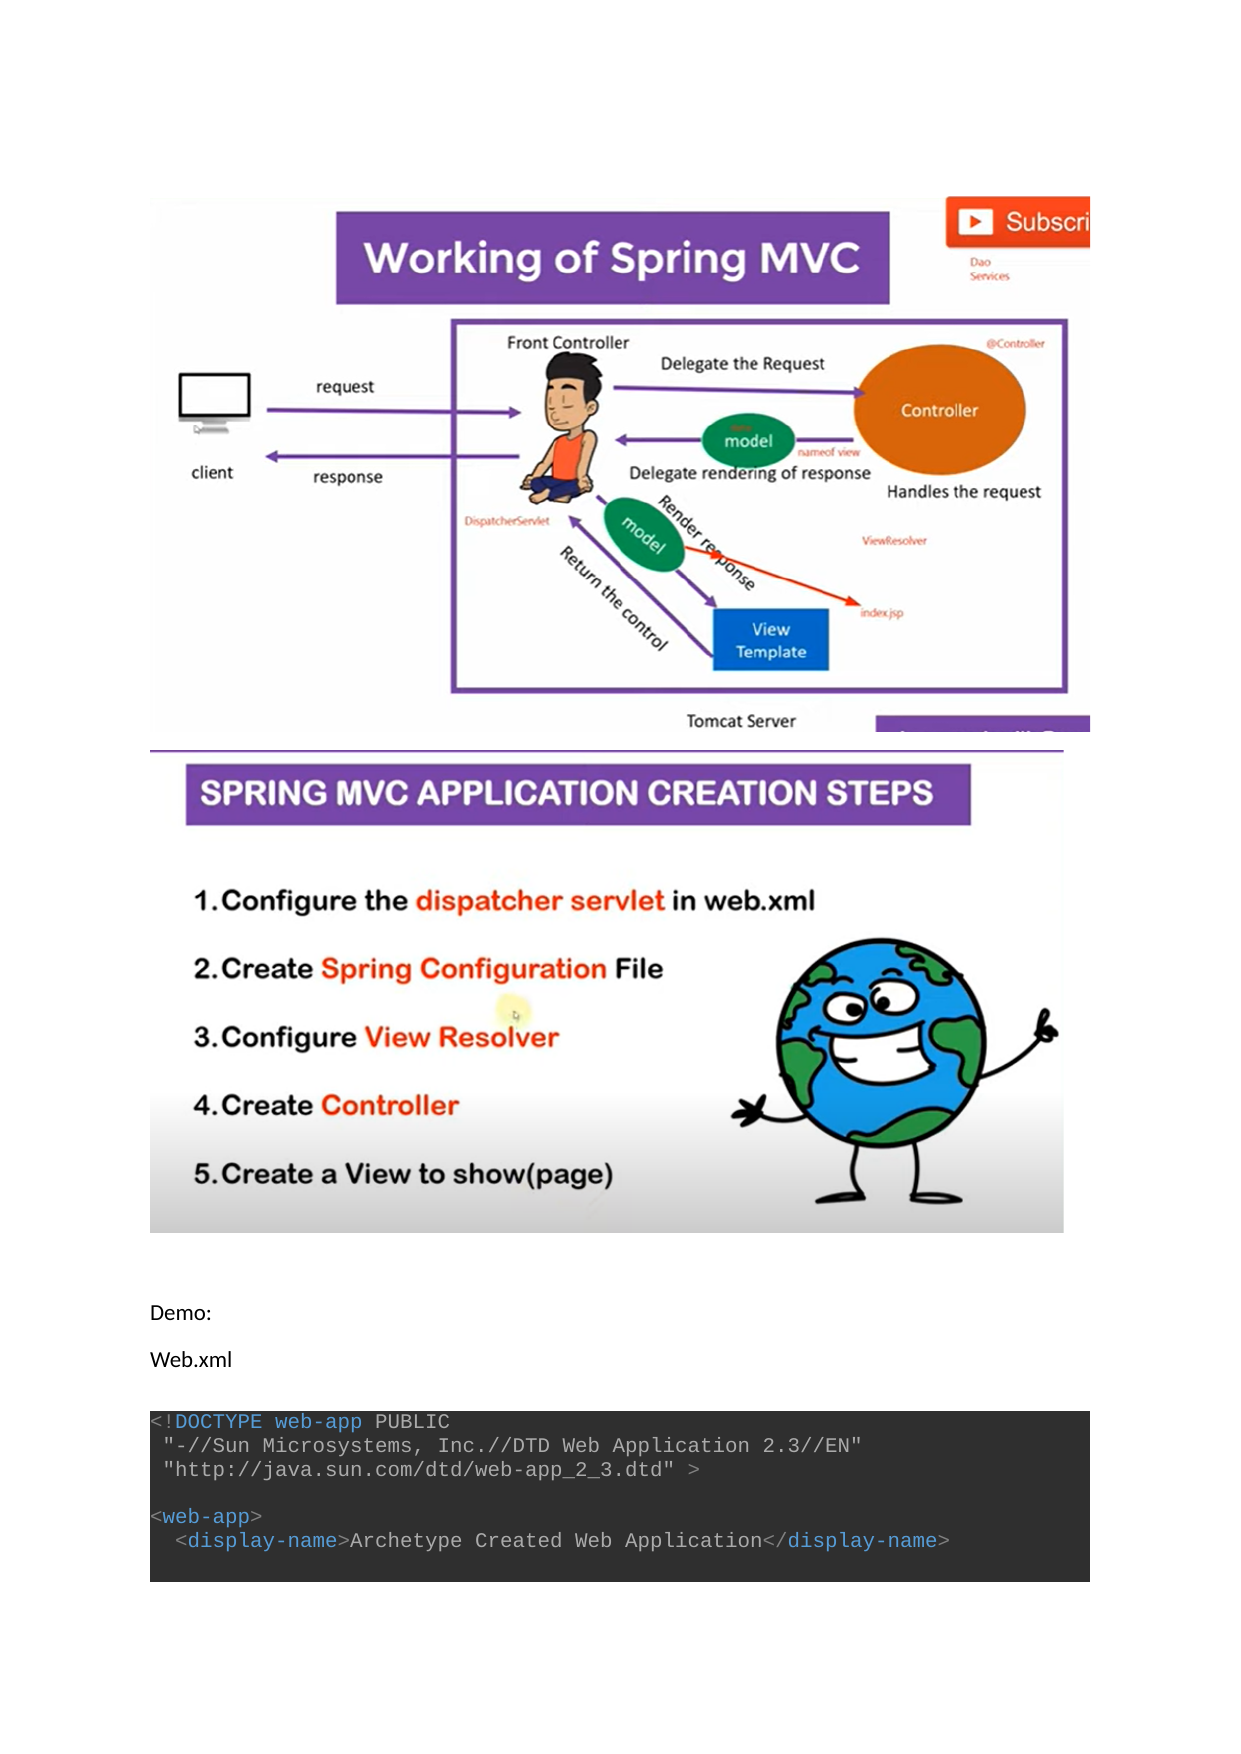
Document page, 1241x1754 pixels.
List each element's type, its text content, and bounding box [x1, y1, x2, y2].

text Web.xml [150, 1345, 1090, 1373]
text "http://java.sun.com/dtd/web-app_2_3.dtd" > [150, 1459, 1090, 1482]
text <display-name>Archetype Created Web Application</display-name> [150, 1529, 1090, 1553]
text <!DOCTYPE web-app PUBLIC [150, 1411, 1090, 1435]
picture [150, 196, 1091, 732]
text "-//Sun Microsystems, Inc.//DTD Web Application 2.3//EN" [150, 1435, 1090, 1459]
text <web-app> [150, 1506, 1090, 1529]
text Demo: [150, 1298, 1090, 1326]
picture [150, 750, 1064, 1233]
